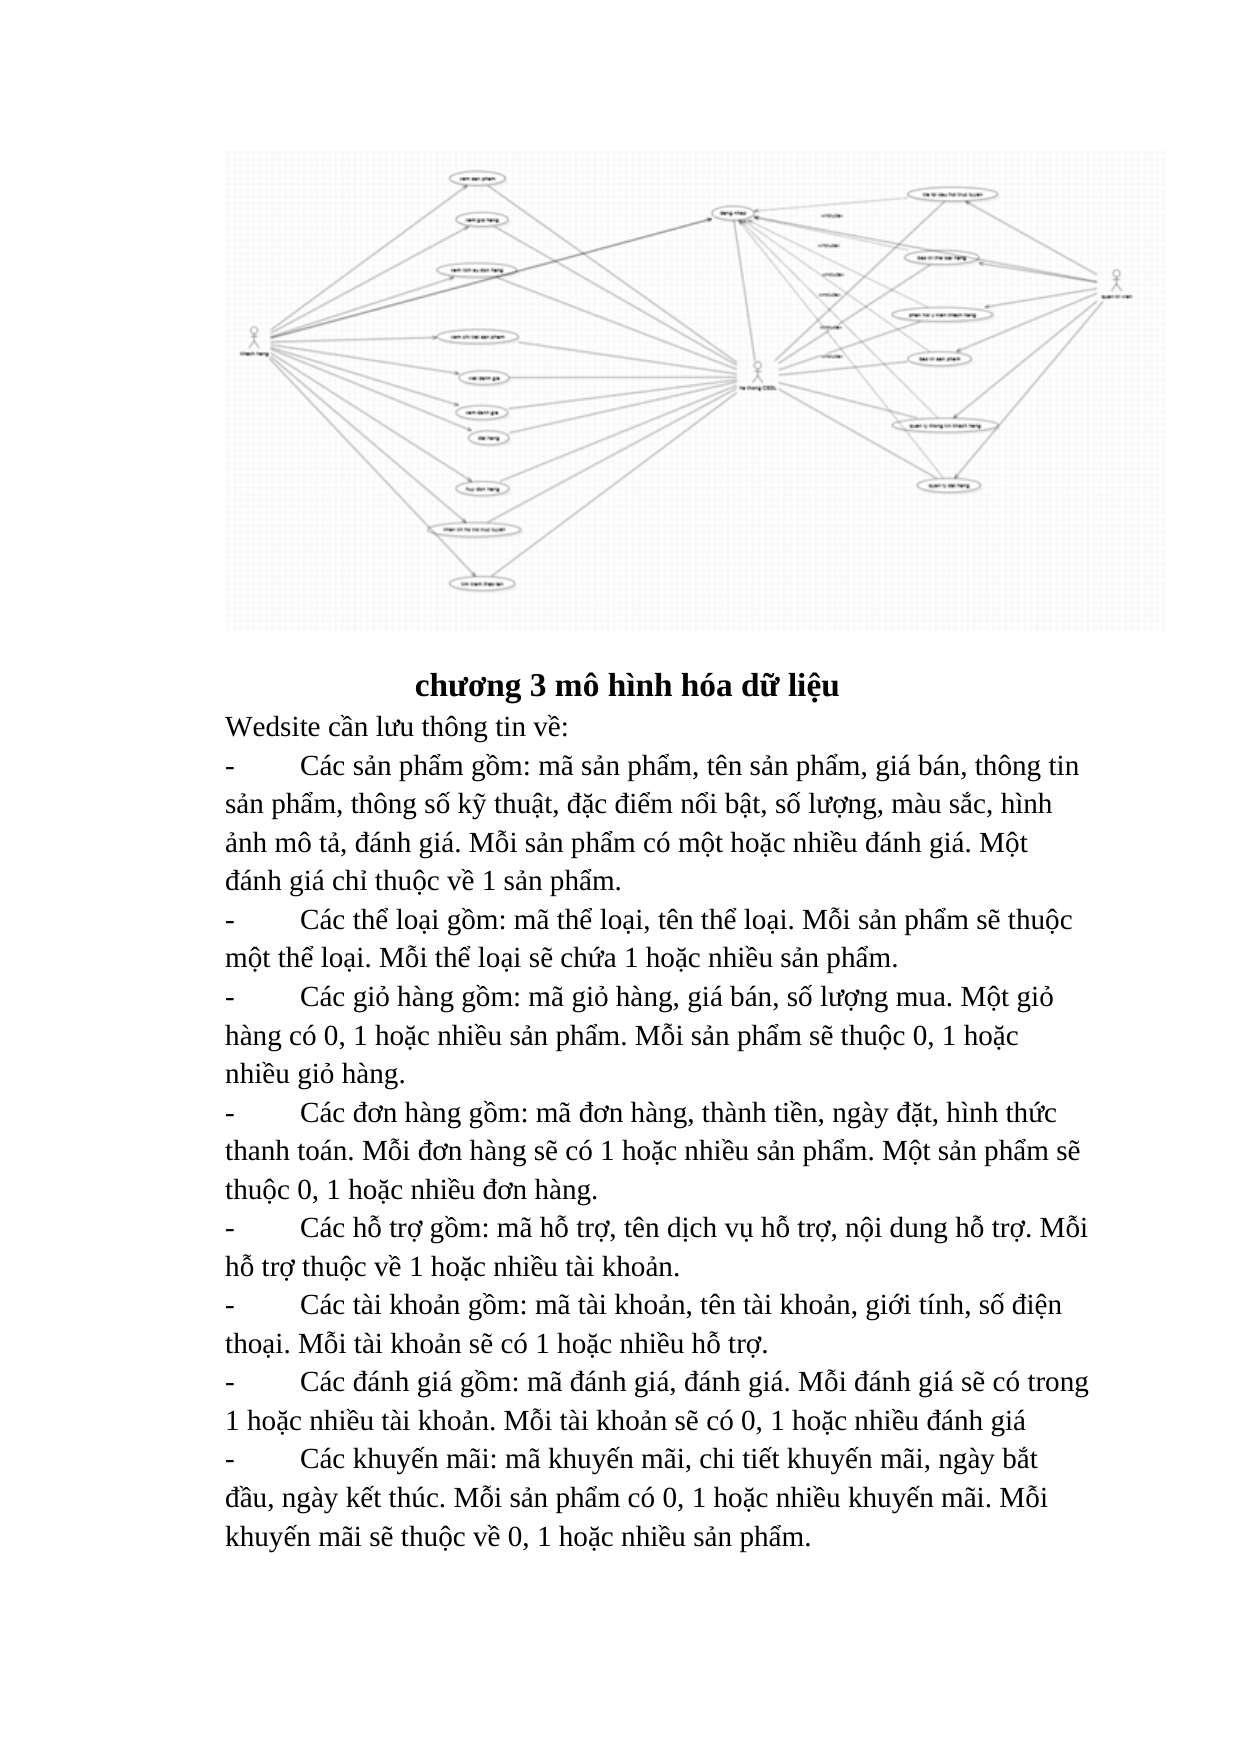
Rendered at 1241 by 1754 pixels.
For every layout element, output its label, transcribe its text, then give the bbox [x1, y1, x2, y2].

text - Các khuyến mãi: mã khuyến mãi, chi tiết khuyến mãi, ngày bắt đầu, ngày kết thúc. Mỗi sản phẩm có 0, 1 hoặc nhiều khuyến mãi. Mỗi khuyến mãi sẽ thuộc về 0, 1 hoặc nhiều sản phẩm. [225, 1442, 1090, 1552]
picture [225, 150, 1166, 632]
text chương 3 mô hình hóa dữ liệu [225, 665, 1090, 704]
text - Các giỏ hàng gồm: mã giỏ hàng, giá bán, số lượng mua. Một giỏ hàng có 0, 1 hoặc nhiều sản phẩm. Mỗi sản phẩm sẽ thuộc 0, 1 hoặc nhiều giỏ hàng. [225, 979, 1090, 1090]
text - Các hỗ trợ gồm: mã hỗ trợ, tên dịch vụ hỗ trợ, nội dung hỗ trợ. Mỗi hỗ trợ thuộc về 1 hoặc nhiều tài khoản. [225, 1210, 1090, 1282]
text - Các thể loại gồm: mã thể loại, tên thể loại. Mỗi sản phẩm sẽ thuộc một thể loại. Mỗi thể loại sẽ chứa 1 hoặc nhiều sản phẩm. [225, 902, 1090, 974]
text Wedsite cần lưu thông tin về: [225, 709, 1090, 743]
text - Các đơn hàng gồm: mã đơn hàng, thành tiền, ngày đặt, hình thức thanh toán. Mỗi đơn hàng sẽ có 1 hoặc nhiều sản phẩm. Một sản phẩm sẽ thuộc 0, 1 hoặc nhiều đơn hàng. [225, 1095, 1090, 1205]
text - Các sản phẩm gồm: mã sản phẩm, tên sản phẩm, giá bán, thông tin sản phẩm, thông số kỹ thuật, đặc điểm nổi bật, số lượng, màu sắc, hình ảnh mô tả, đánh giá. Mỗi sản phẩm có một hoặc nhiều đánh giá. Một đánh giá chỉ thuộc về 1 sản phẩm. [225, 748, 1090, 897]
text - Các đánh giá gồm: mã đánh giá, đánh giá. Mỗi đánh giá sẽ có trong 1 hoặc nhiều tài khoản. Mỗi tài khoản sẽ có 0, 1 hoặc nhiều đánh giá [225, 1364, 1090, 1437]
text - Các tài khoản gồm: mã tài khoản, tên tài khoản, giới tính, số điện thoại. Mỗi tài khoản sẽ có 1 hoặc nhiều hỗ trợ. [225, 1287, 1090, 1359]
